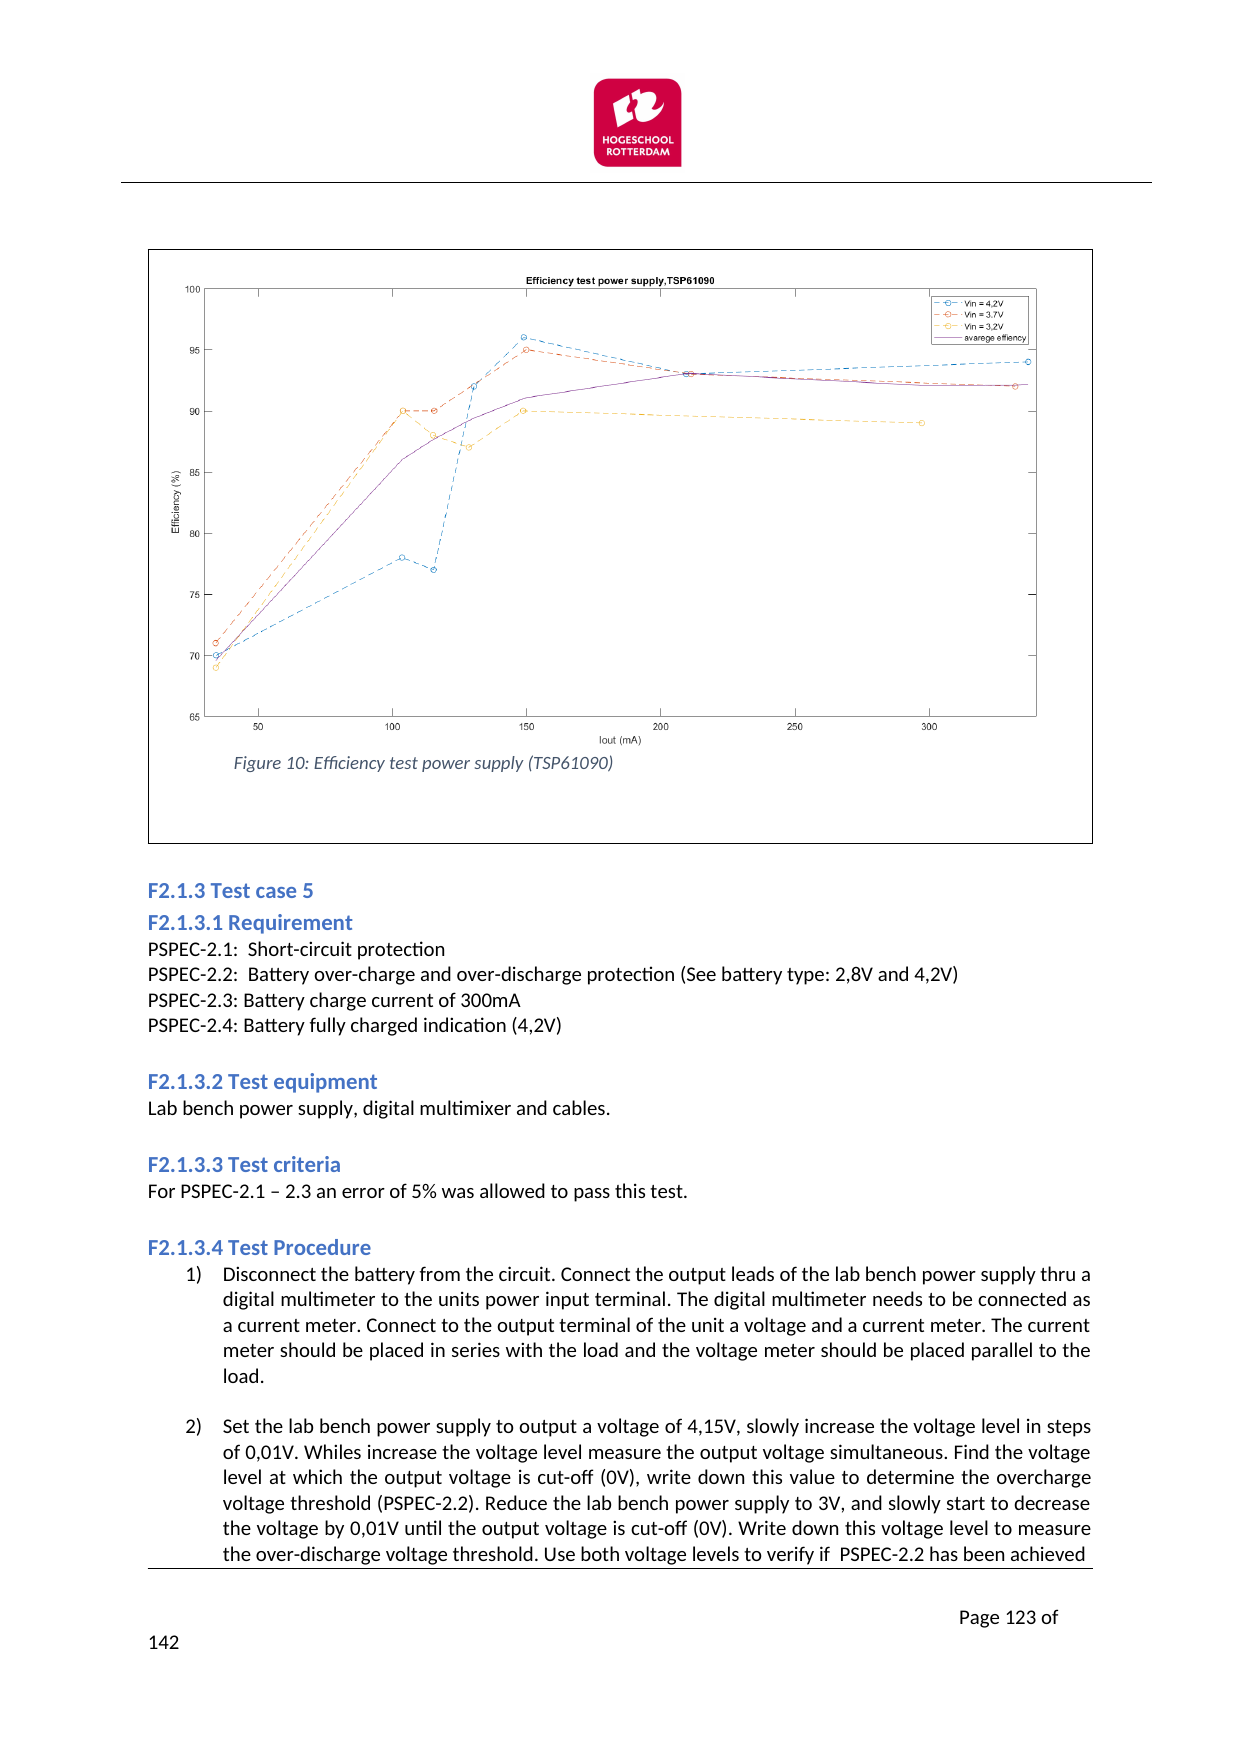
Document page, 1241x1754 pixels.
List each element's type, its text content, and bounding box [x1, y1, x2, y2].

text PSPEC-2.4: Battery fully charged indication (4,2V) [148, 1012, 1093, 1038]
subtitle F2.1.3.2 Test equipment [148, 1067, 1093, 1095]
text PSPEC-2.2: Battery over-charge and over-discharge protection (See battery type: 2,8V and 4,2V) [148, 961, 1093, 987]
subtitle F2.1.3.4 Test Procedure [148, 1233, 1093, 1261]
text PSPEC-2.1: Short-circuit protection [148, 936, 1093, 961]
picture [159, 250, 1053, 752]
text PSPEC-2.3: Battery charge current of 300mA [148, 987, 1093, 1012]
list Disconnect the battery from the circuit. Connect the output leads of the lab bench power supply thru a digital multimeter to the units power input terminal. The digital multimeter needs to be connected as a current meter. Connect to the output terminal of the unit a voltage and a current meter. The current meter should be placed in series with the load and the voltage meter should be placed parallel to the load. [185, 1261, 1093, 1388]
list Set the lab bench power supply to output a voltage of 4,15V, slowly increase the voltage level in steps of 0,01V. Whiles increase the voltage level measure the output voltage simultaneous. Find the voltage level at which the output voltage is cut-off (0V), write down this value to determine the overcharge voltage threshold (PSPEC-2.2). Reduce the lab bench power supply to 3V, and slowly start to decrease the voltage by 0,01V until the output voltage is cut-off (0V). Write down this voltage level to measure the over-discharge voltage threshold. Use both voltage levels to verify if PSPEC-2.2 has been achieved [185, 1414, 1093, 1566]
text Lab bench power supply, digital multimixer and cables. [148, 1095, 1093, 1121]
subtitle F2.1.3.3 Test criteria [148, 1150, 1093, 1178]
subtitle F2.1.3 Test case 5 [148, 876, 1093, 904]
text For PSPEC-2.1 – 2.3 an error of 5% was allowed to pass this test. [148, 1178, 1093, 1204]
picture [590, 73, 685, 173]
subtitle F2.1.3.1 Requirement [148, 908, 1093, 936]
